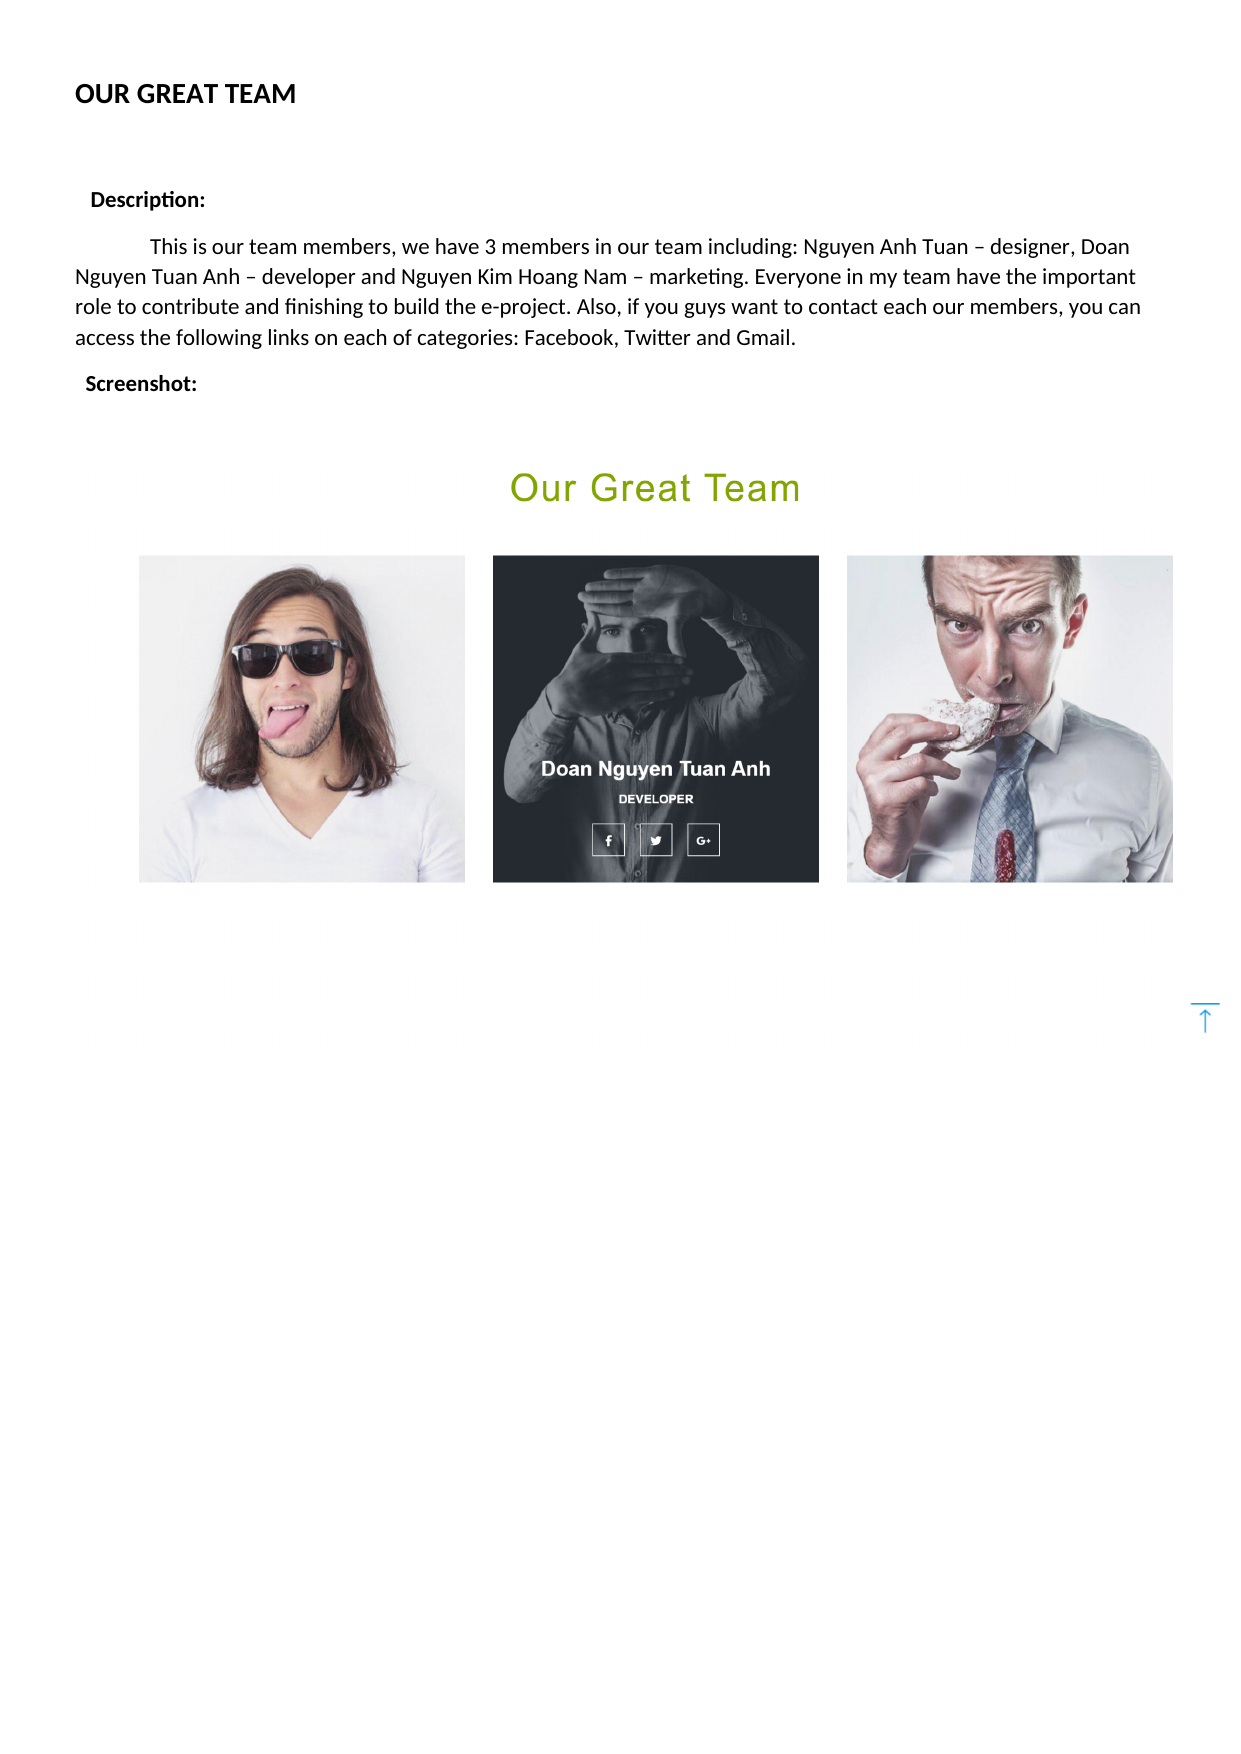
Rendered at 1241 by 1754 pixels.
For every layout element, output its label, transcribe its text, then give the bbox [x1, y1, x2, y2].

text Screenshot: [75, 369, 1164, 398]
text Description: [75, 185, 1164, 213]
text OUR GREAT TEAM [75, 75, 1164, 111]
picture [75, 446, 1233, 1048]
text This is our team members, we have 3 members in our team including: Nguyen Anh Tuan – designer, Doan Nguyen Tuan Anh – developer and Nguyen Kim Hoang Nam – marketing. Everyone in my team have the important role to contribute and finishing to build the e-project. Also, if you guys want to contact each our members, you can access the following links on each of categories: Facebook, Twitter and Gmail. [75, 232, 1164, 351]
